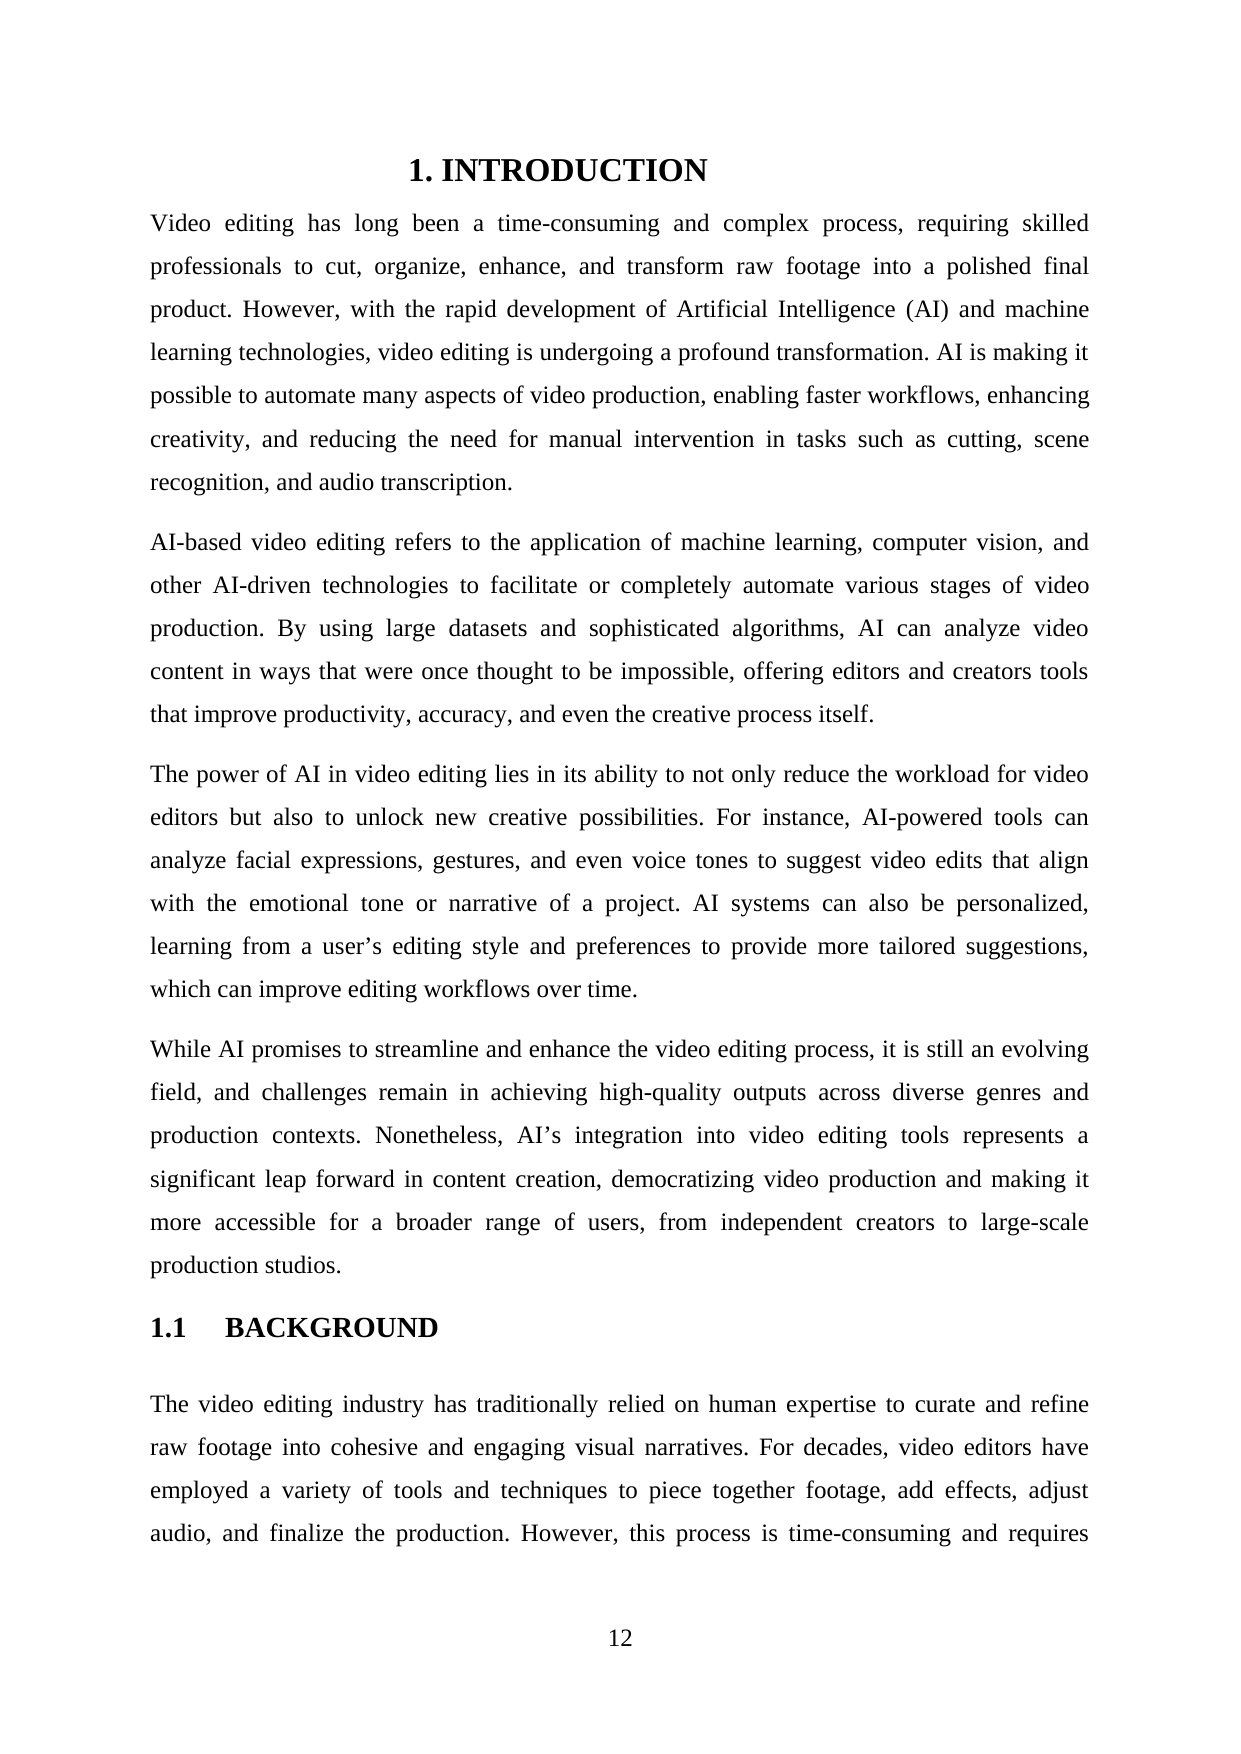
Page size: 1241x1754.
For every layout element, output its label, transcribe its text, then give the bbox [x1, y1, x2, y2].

text Video editing has long been a time-consuming and complex process, requiring skilled professionals to cut, organize, enhance, and transform raw footage into a polished final product. However, with the rapid development of Artificial Intelligence (AI) and machine learning technologies, video editing is undergoing a profound transformation. AI is making it possible to automate many aspects of video production, enabling faster workflows, enhancing creativity, and reducing the need for manual intervention in tasks such as cutting, scene recognition, and audio transcription. [150, 208, 1090, 496]
text The power of AI in video editing lies in its ability to not only reduce the workload for video editors but also to unlock new creative possibilities. For instance, AI-powered tools can analyze facial expressions, gestures, and even voice tones to suggest video edits that align with the emotional tone or narrative of a project. AI systems can also be personalized, learning from a user’s editing style and preferences to provide more tailored suggestions, which can improve editing workflows over time. [150, 759, 1090, 1003]
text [150, 1389, 1090, 1547]
list BACKGROUND [150, 1310, 1090, 1343]
text 1. INTRODUCTION [408, 150, 1090, 188]
text AI-based video editing refers to the application of machine learning, computer vision, and other AI-driven technologies to facilitate or completely automate various stages of video production. By using large datasets and sophisticated algorithms, AI can analyze video content in ways that were once thought to be impossible, offering editors and creators tools that improve productivity, accuracy, and even the creative process itself. [150, 527, 1090, 728]
text While AI promises to streamline and enhance the video editing process, it is still an evolving field, and challenges remain in achieving high-quality outputs across diverse genres and production contexts. Nonetheless, AI’s integration into video editing tools represents a significant leap forward in content creation, democratizing video production and making it more accessible for a broader range of users, from independent creators to large-scale production studios. [150, 1034, 1090, 1279]
